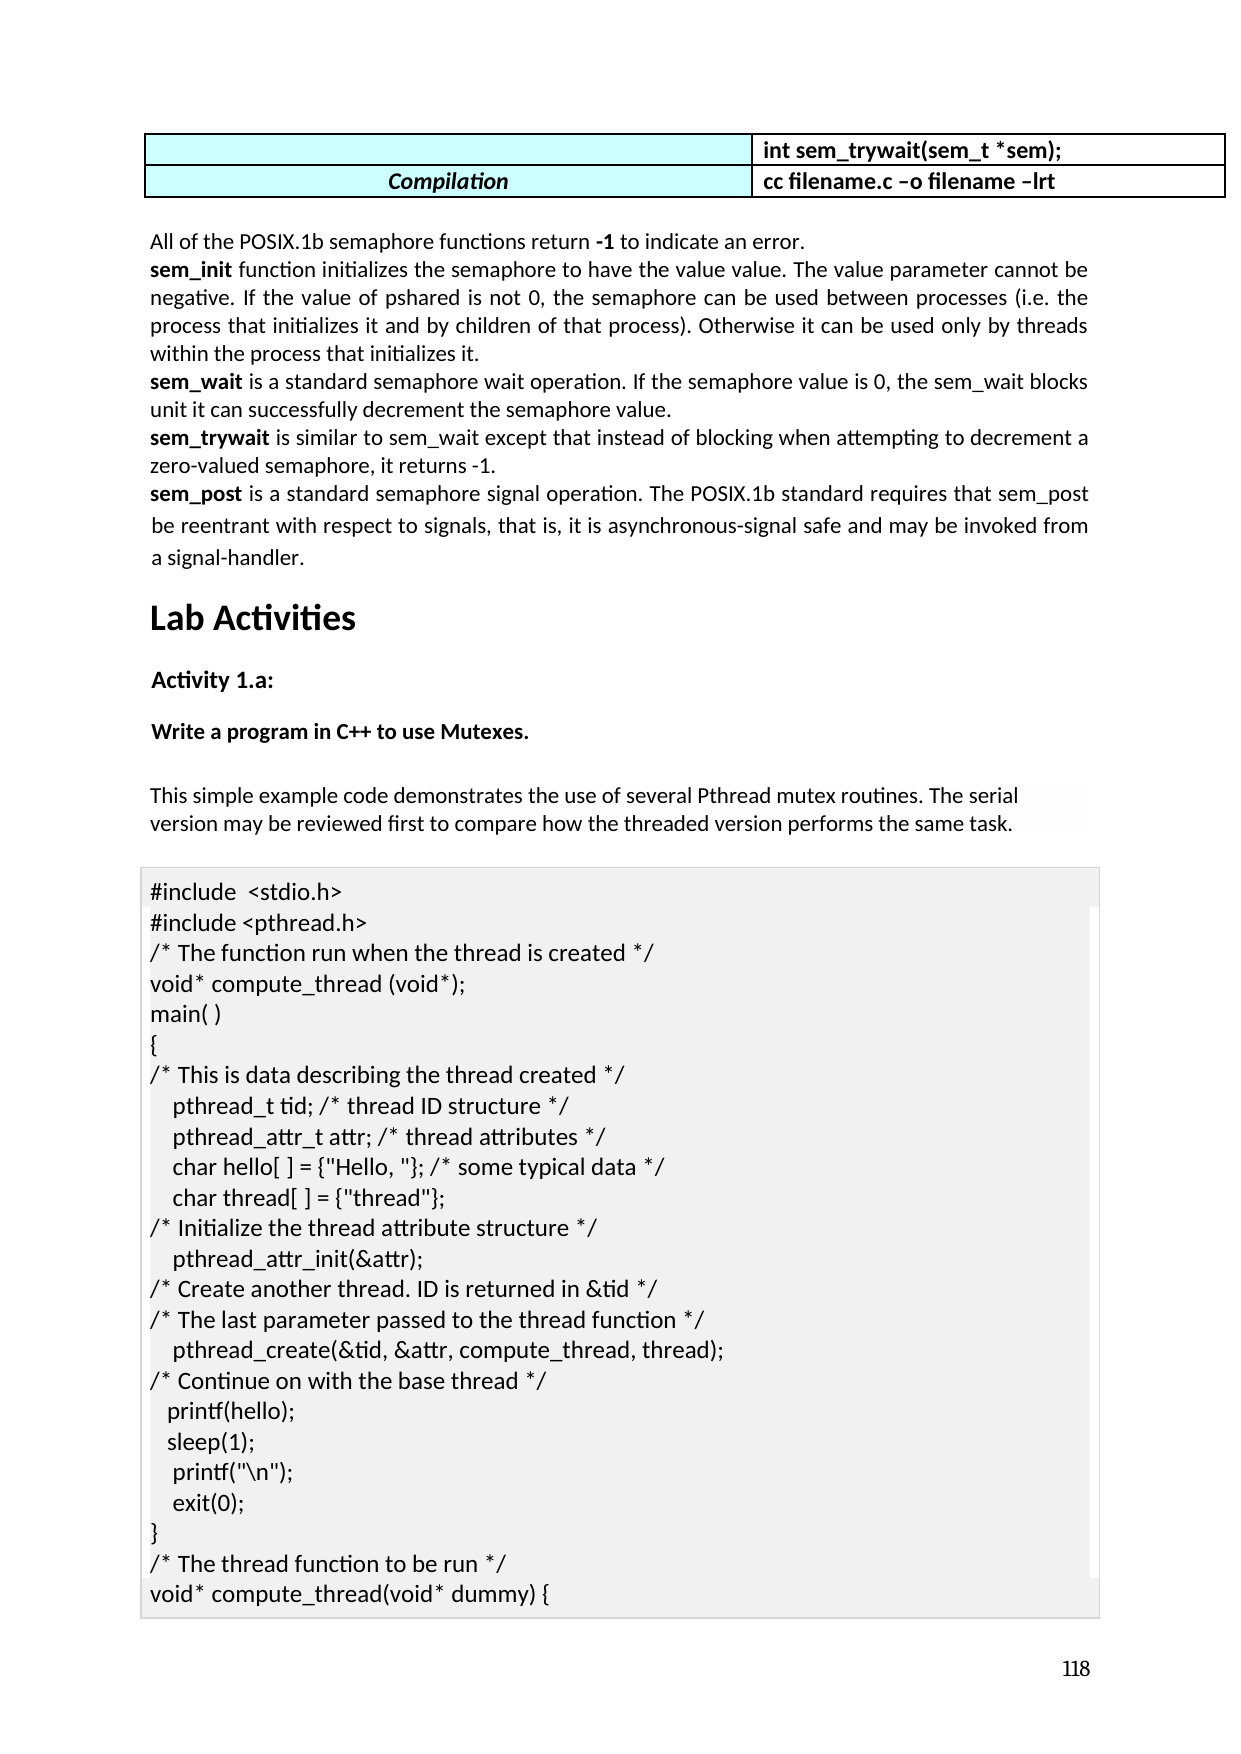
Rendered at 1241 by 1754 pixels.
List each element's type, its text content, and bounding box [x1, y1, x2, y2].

text char hello[ ] = {"Hello, "}; /* some typical data */ [150, 1151, 1090, 1182]
text sem_post is a standard semaphore signal operation. The POSIX.1b standard requires that sem_post be reentrant with respect to signals, that is, it is asynchronous-signal safe and may be invoked from a signal-handler. [150, 479, 1090, 572]
text void* compute_thread(void* dummy) { [142, 1568, 1099, 1617]
text { [150, 1029, 1090, 1059]
text pthread_t tid; /* thread ID structure */ [150, 1090, 1090, 1121]
text /* Initialize the thread attribute structure */ [150, 1212, 1090, 1243]
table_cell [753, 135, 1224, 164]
text Lab Activities [150, 593, 1090, 639]
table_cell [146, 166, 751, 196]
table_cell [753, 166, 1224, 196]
text sem_wait is a standard semaphore wait operation. If the semaphore value is 0, the sem_wait blocks unit it can successfully decrement the semaphore value. [150, 367, 1090, 423]
text sem_init function initializes the semaphore to have the value value. The value parameter cannot be negative. If the value of pshared is not 0, the semaphore can be used between processes (i.e. the process that initializes it and by children of that process). Otherwise it can be used only by threads within the process that initializes it. [150, 255, 1090, 367]
text pthread_attr_t attr; /* thread attributes */ [150, 1121, 1090, 1151]
text /* The thread function to be run */ [150, 1548, 1090, 1568]
text /* The function run when the thread is created */ [150, 937, 1090, 968]
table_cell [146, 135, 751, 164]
text /* Create another thread. ID is returned in &tid */ [150, 1273, 1090, 1304]
text sleep(1); [150, 1426, 1090, 1456]
text /* The last parameter passed to the thread function */ [150, 1304, 1090, 1334]
text #include <pthread.h> [150, 907, 1090, 937]
text Activity 1.a: [151, 664, 1090, 694]
text exit(0); [150, 1487, 1090, 1517]
text void* compute_thread (void*); [150, 968, 1090, 998]
text printf(hello); [150, 1395, 1090, 1426]
text char thread[ ] = {"thread"}; [150, 1182, 1090, 1212]
text pthread_create(&tid, &attr, compute_thread, thread); [150, 1334, 1090, 1365]
text Write a program in C++ to use Mutexes. [151, 717, 1078, 745]
text } [150, 1517, 1090, 1548]
text All of the POSIX.1b semaphore functions return -1 to indicate an error. [150, 227, 1090, 255]
text /* This is data describing the thread created */ [150, 1059, 1090, 1090]
text main( ) [150, 998, 1090, 1029]
text /* Continue on with the base thread */ [150, 1365, 1090, 1395]
text #include <stdio.h> [142, 868, 1099, 907]
text pthread_attr_init(&attr); [150, 1243, 1090, 1273]
text sem_trywait is similar to sem_wait except that instead of blocking when attempting to decrement a zero-valued semaphore, it returns -1. [150, 423, 1090, 479]
text This simple example code demonstrates the use of several Pthread mutex routines. The serial version may be reviewed first to compare how the threaded version performs the same task. [150, 781, 1090, 837]
text printf("\n"); [150, 1456, 1090, 1487]
